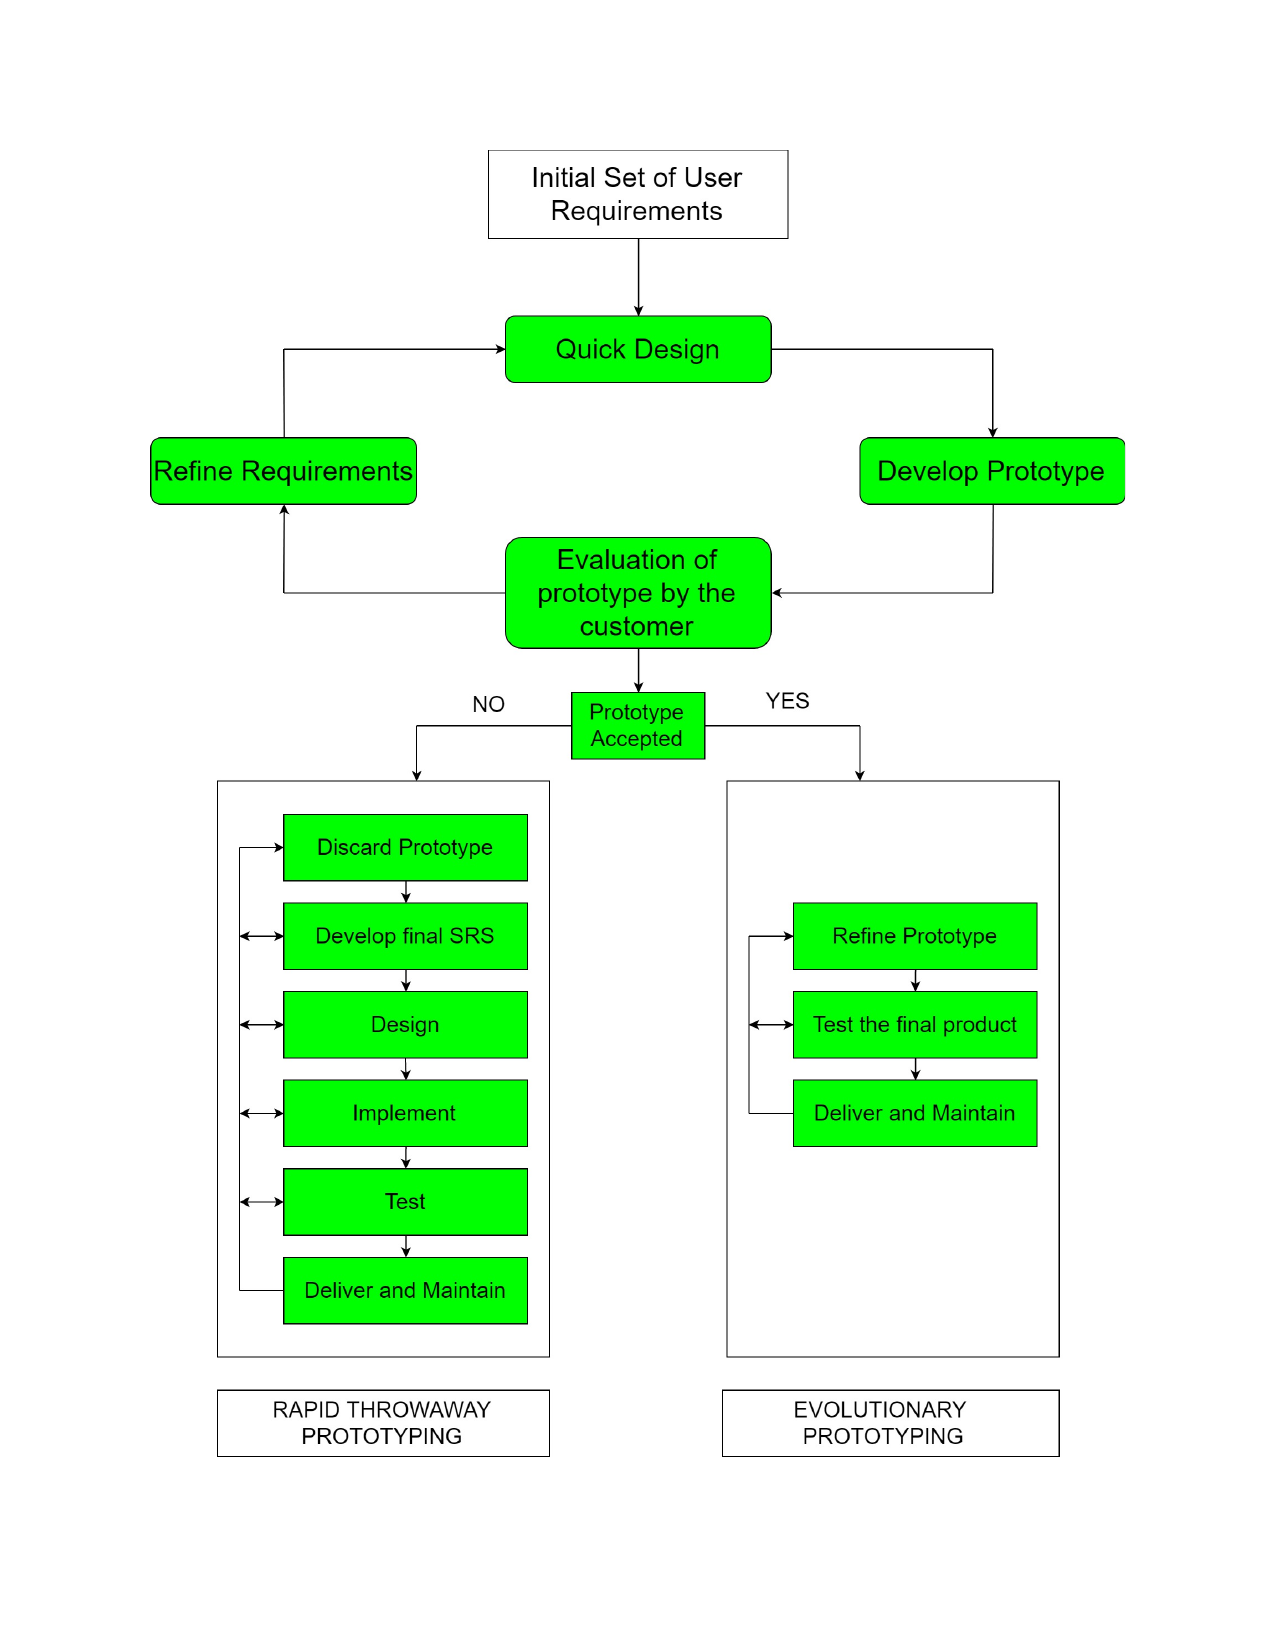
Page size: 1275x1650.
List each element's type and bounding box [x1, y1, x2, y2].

picture [150, 150, 1125, 1457]
